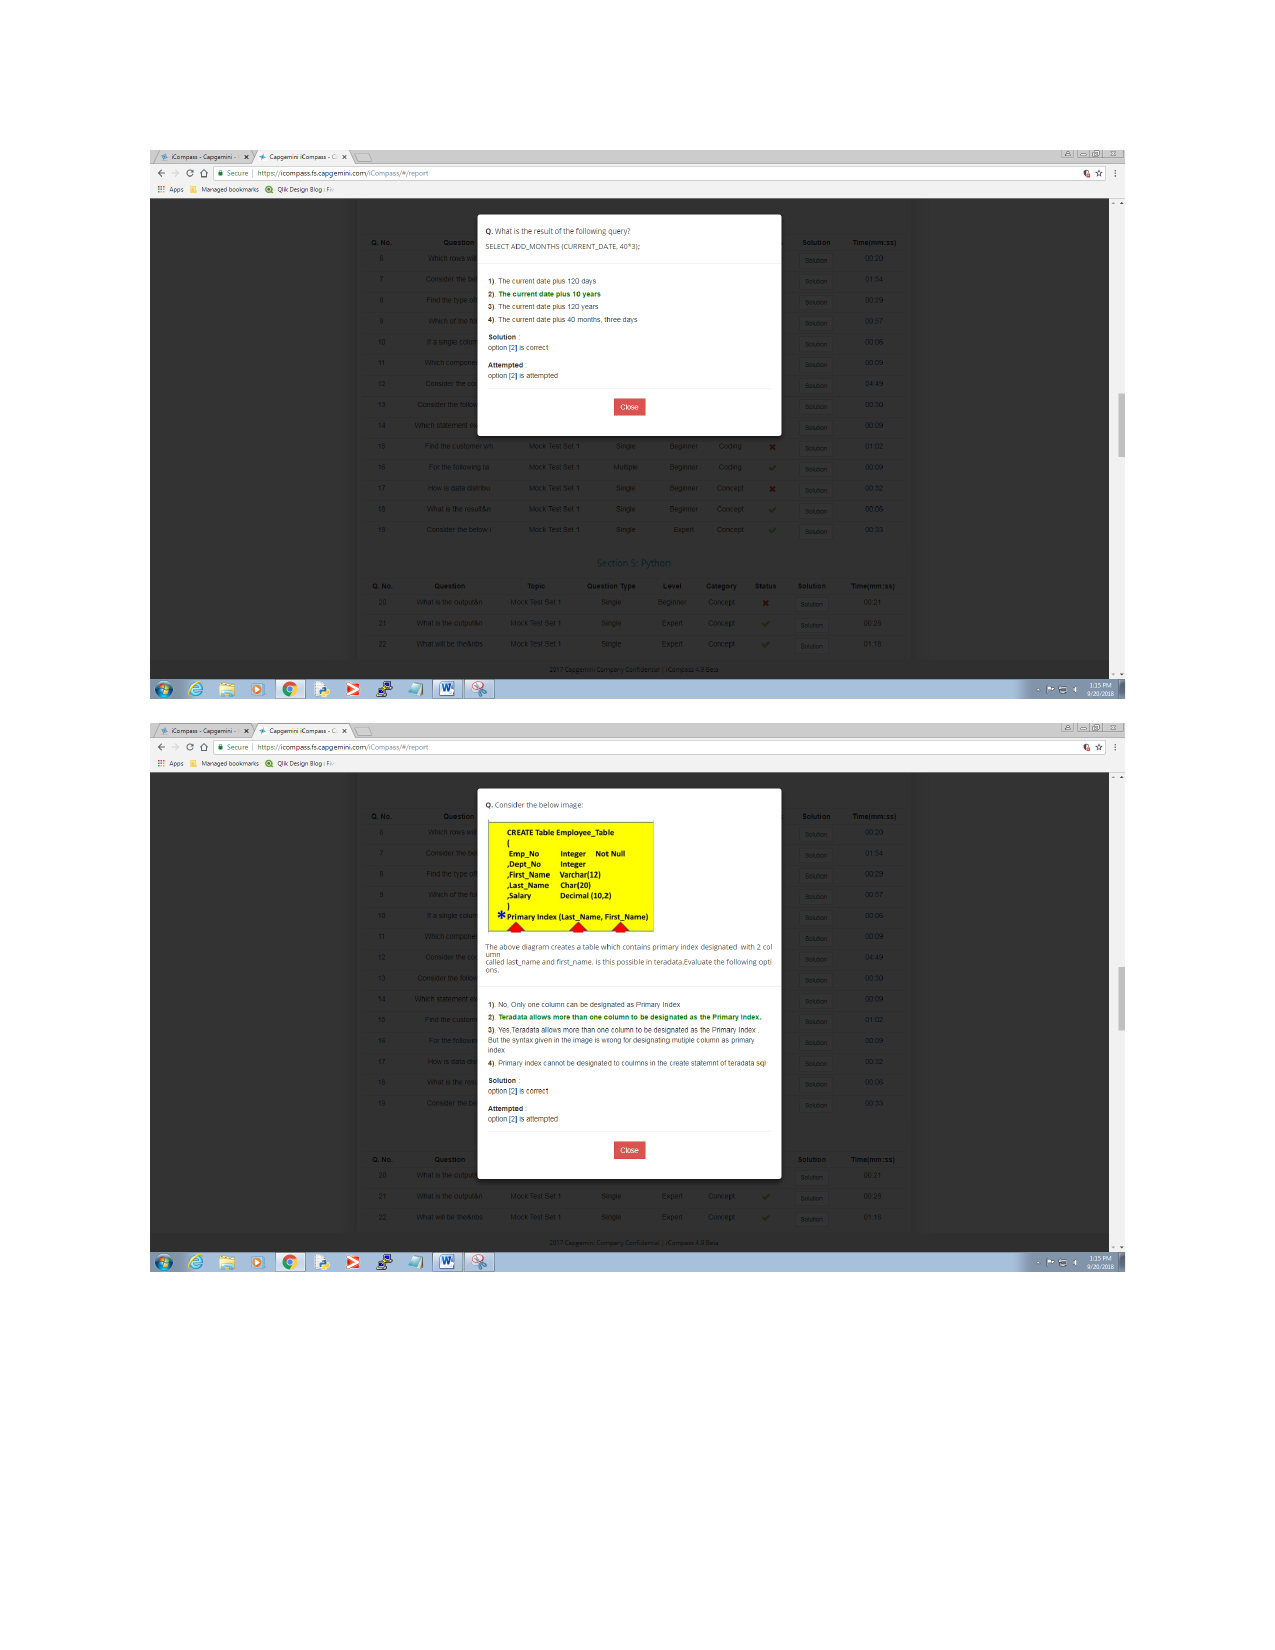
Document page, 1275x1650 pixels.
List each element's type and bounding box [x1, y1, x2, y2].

picture [150, 723, 1125, 1272]
picture [150, 150, 1125, 699]
